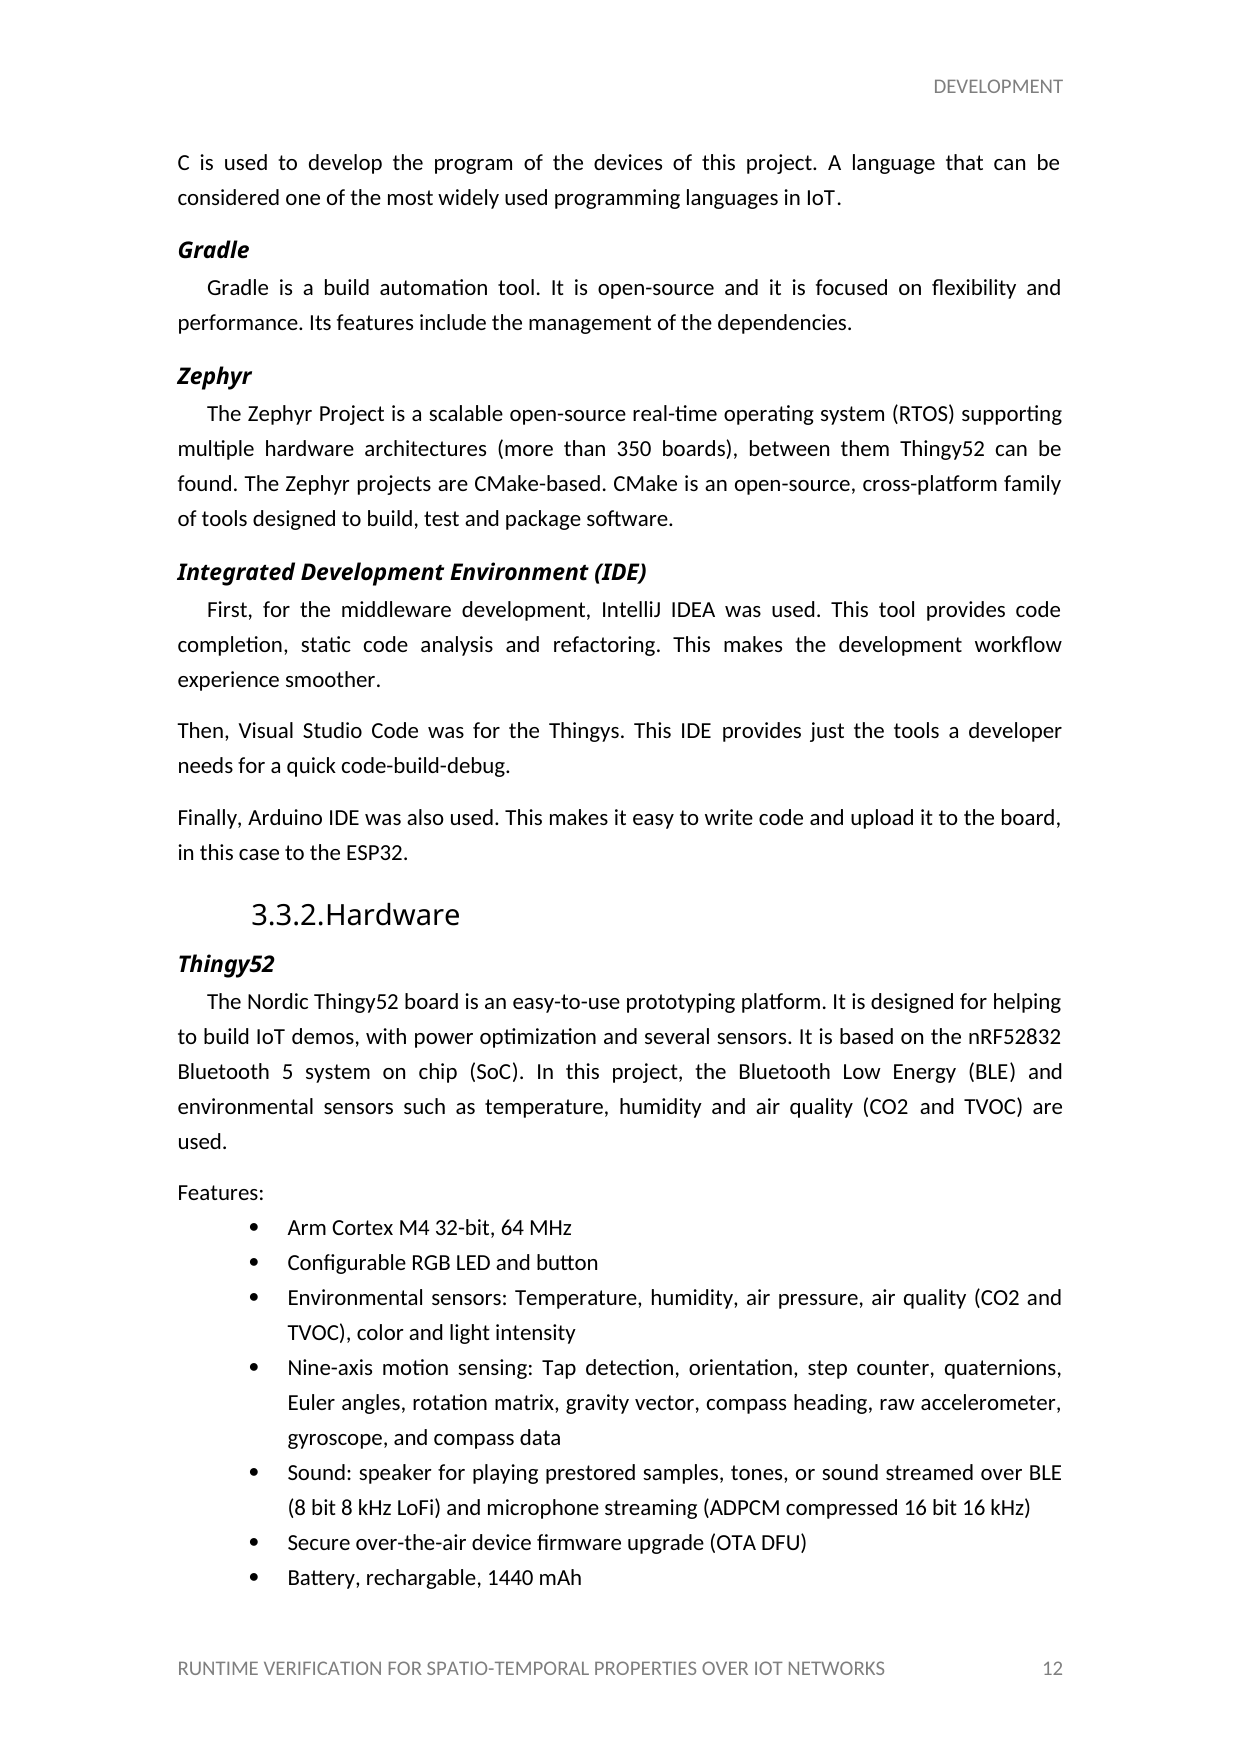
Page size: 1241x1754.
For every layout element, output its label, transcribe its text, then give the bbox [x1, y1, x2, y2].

text C is used to develop the program of the devices of this project. A language that can be considered one of the most widely used programming languages in IoT. [177, 148, 1063, 211]
subtitle Integrated Development Environment (IDE) [177, 556, 1063, 587]
list Configurable RGB LED and button [250, 1248, 1063, 1276]
text Finally, Arduino IDE was also used. This makes it easy to write code and upload it to the board, in this case to the ESP32. [177, 803, 1063, 866]
subtitle Gradle [177, 234, 1063, 266]
text The Nordic Thingy52 board is an easy-to-use prototyping platform. It is designed for helping to build IoT demos, with power optimization and several sensors. It is based on the nRF52832 Bluetooth 5 system on chip (SoC). In this project, the Bluetooth Low Energy (BLE) and environmental sensors such as temperature, humidity and air quality (CO2 and TVOC) are used. [177, 987, 1063, 1155]
list Arm Cortex M4 32-bit, 64 MHz [250, 1213, 1063, 1241]
list Secure over-the-air device firmware upgrade (OTA DFU) [250, 1528, 1063, 1556]
subtitle Thingy52 [177, 948, 1063, 979]
text Features: [177, 1178, 1063, 1206]
subtitle Hardware [251, 894, 1063, 934]
list Environmental sensors: Temperature, humidity, air pressure, air quality (CO2 and TVOC), color and light intensity [250, 1283, 1063, 1346]
subtitle Zephyr [177, 360, 1063, 391]
list Battery, rechargable, 1440 mAh [250, 1563, 1063, 1591]
list Sound: speaker for playing prestored samples, tones, or sound streamed over BLE (8 bit 8 kHz LoFi) and microphone streaming (ADPCM compressed 16 bit 16 kHz) [250, 1458, 1063, 1521]
text Gradle is a build automation tool. It is open-source and it is focused on flexibility and performance. Its features include the management of the dependencies. [177, 273, 1063, 336]
text Then, Visual Studio Code was for the Thingys. This IDE provides just the tools a developer needs for a quick code-build-debug. [177, 716, 1063, 779]
text The Zephyr Project is a scalable open-source real-time operating system (RTOS) supporting multiple hardware architectures (more than 350 boards), between them Thingy52 can be found. The Zephyr projects are CMake-based. CMake is an open-source, cross-platform family of tools designed to build, test and package software. [177, 399, 1063, 532]
text First, for the middleware development, IntelliJ IDEA was used. This tool provides code completion, static code analysis and refactoring. This makes the development workflow experience smoother. [177, 595, 1063, 693]
list Nine-axis motion sensing: Tap detection, orientation, step counter, quaternions, Euler angles, rotation matrix, gravity vector, compass heading, raw accelerometer, gyroscope, and compass data [250, 1353, 1063, 1451]
